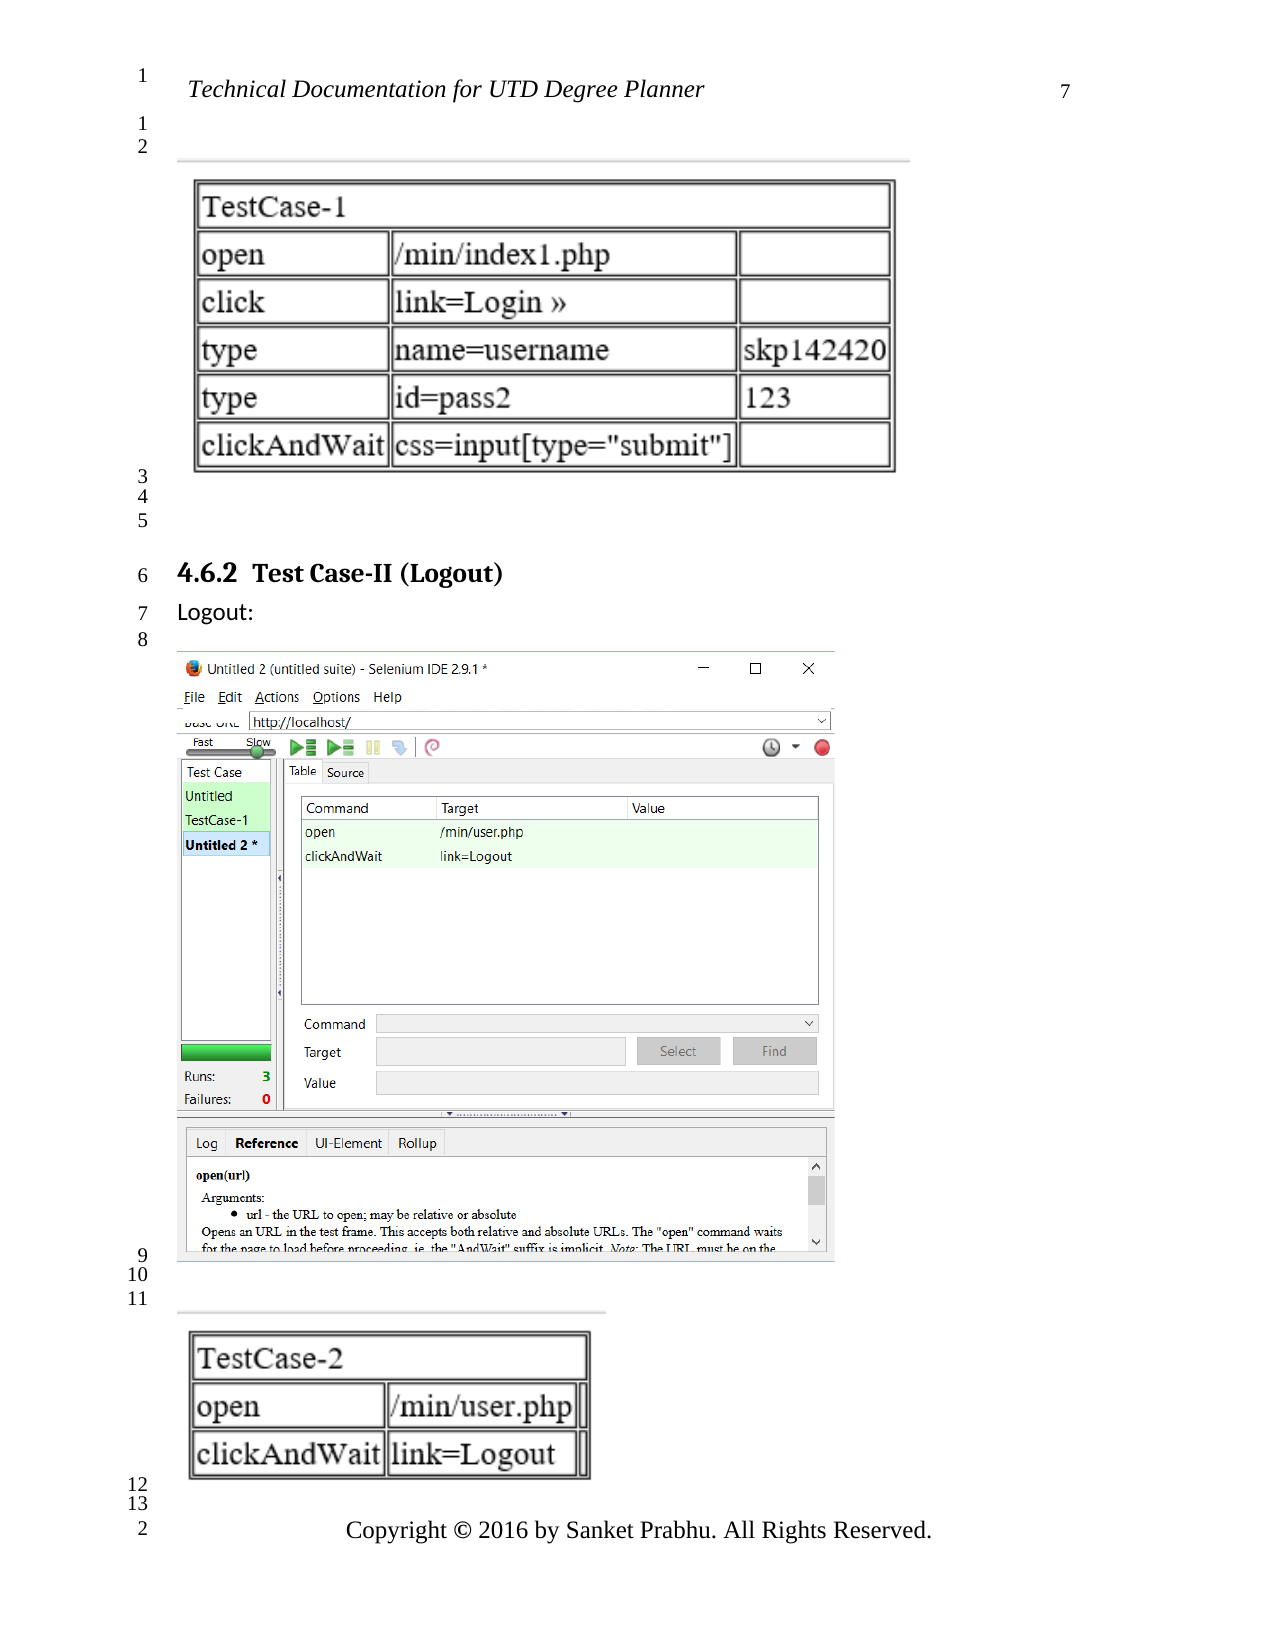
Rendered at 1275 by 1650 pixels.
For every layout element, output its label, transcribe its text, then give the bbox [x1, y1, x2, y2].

picture [177, 1310, 606, 1492]
text Logout: [177, 596, 1100, 627]
picture [177, 158, 911, 484]
picture [177, 651, 835, 1262]
subtitle Test Case-II (Logout) [177, 557, 1100, 590]
